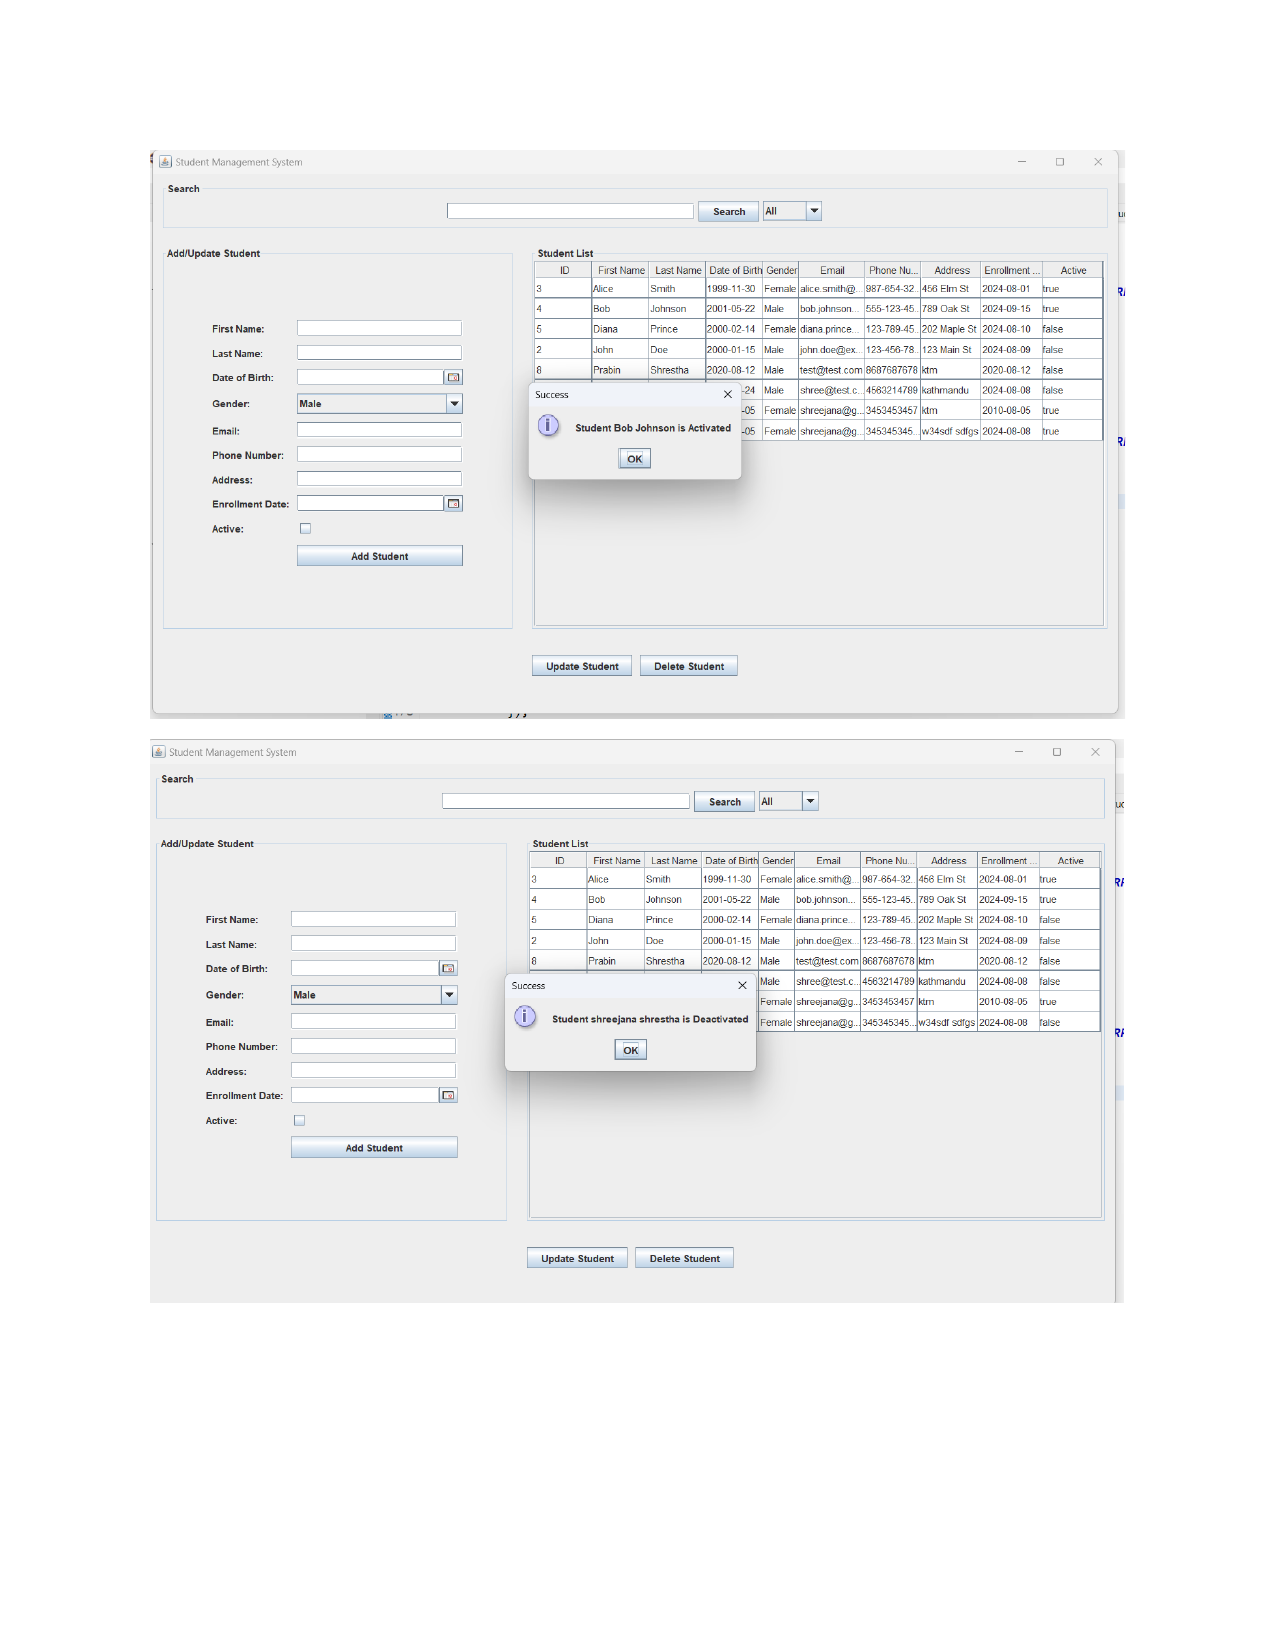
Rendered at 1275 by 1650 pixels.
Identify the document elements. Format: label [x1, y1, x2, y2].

picture [150, 150, 1125, 719]
picture [150, 739, 1124, 1303]
